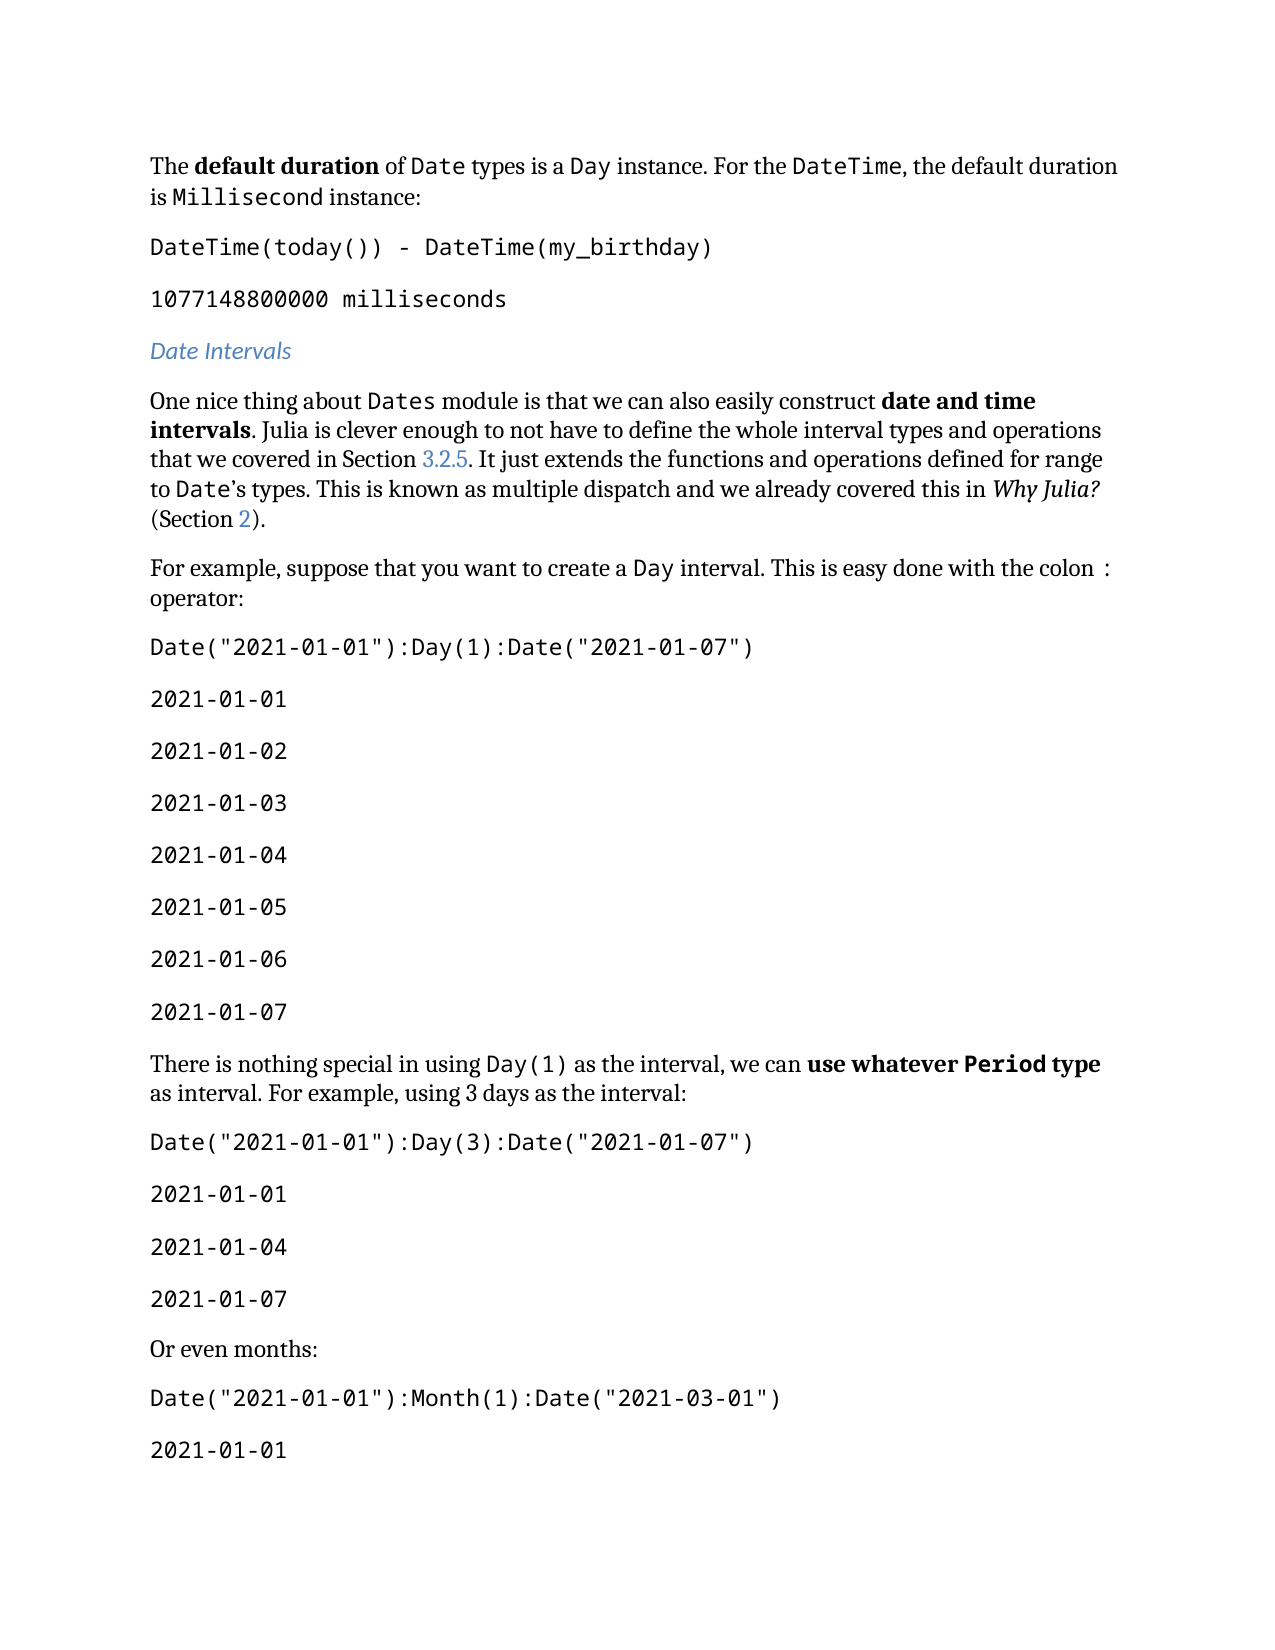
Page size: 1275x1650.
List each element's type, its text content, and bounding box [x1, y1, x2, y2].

text 2021-01-02 [150, 735, 1125, 766]
text Date("2021-01-01"):Day(3):Date("2021-01-07") [150, 1126, 1125, 1158]
text Or even months: [150, 1335, 1125, 1363]
text For example, suppose that you want to create a Day interval. This is easy done with the colon : operator: [150, 552, 1125, 612]
subtitle Date Intervals [150, 335, 1125, 366]
text The default duration of Date types is a Day instance. For the DateTime, the default duration is Millisecond instance: [150, 150, 1125, 212]
text 1077148800000 milliseconds [150, 283, 1125, 314]
text Date("2021-01-01"):Month(1):Date("2021-03-01") [150, 1382, 1125, 1413]
text 2021-01-04 [150, 839, 1125, 871]
text There is nothing special in using Day(1) as the interval, we can use whatever Period type as interval. For example, using 3 days as the interval: [150, 1048, 1125, 1108]
text Date("2021-01-01"):Day(1):Date("2021-01-07") [150, 631, 1125, 662]
text 2021-01-01 [150, 1178, 1125, 1210]
text DateTime(today()) - DateTime(my_birthday) [150, 231, 1125, 262]
text 2021-01-07 [150, 996, 1125, 1027]
text 2021-01-07 [150, 1283, 1125, 1314]
text 2021-01-01 [150, 1434, 1125, 1466]
text 2021-01-03 [150, 787, 1125, 818]
text 2021-01-06 [150, 943, 1125, 975]
text 2021-01-05 [150, 891, 1125, 923]
text One nice thing about Dates module is that we can also easily construct date and time intervals. Julia is clever enough to not have to define the whole interval types and operations that we covered in Section 3.2.5. It just extends the functions and operations defined for range to Date’s types. This is known as multiple dispatch and we already covered this in Why Julia? (Section 2). [150, 385, 1125, 533]
text 2021-01-04 [150, 1231, 1125, 1262]
text 2021-01-01 [150, 683, 1125, 714]
